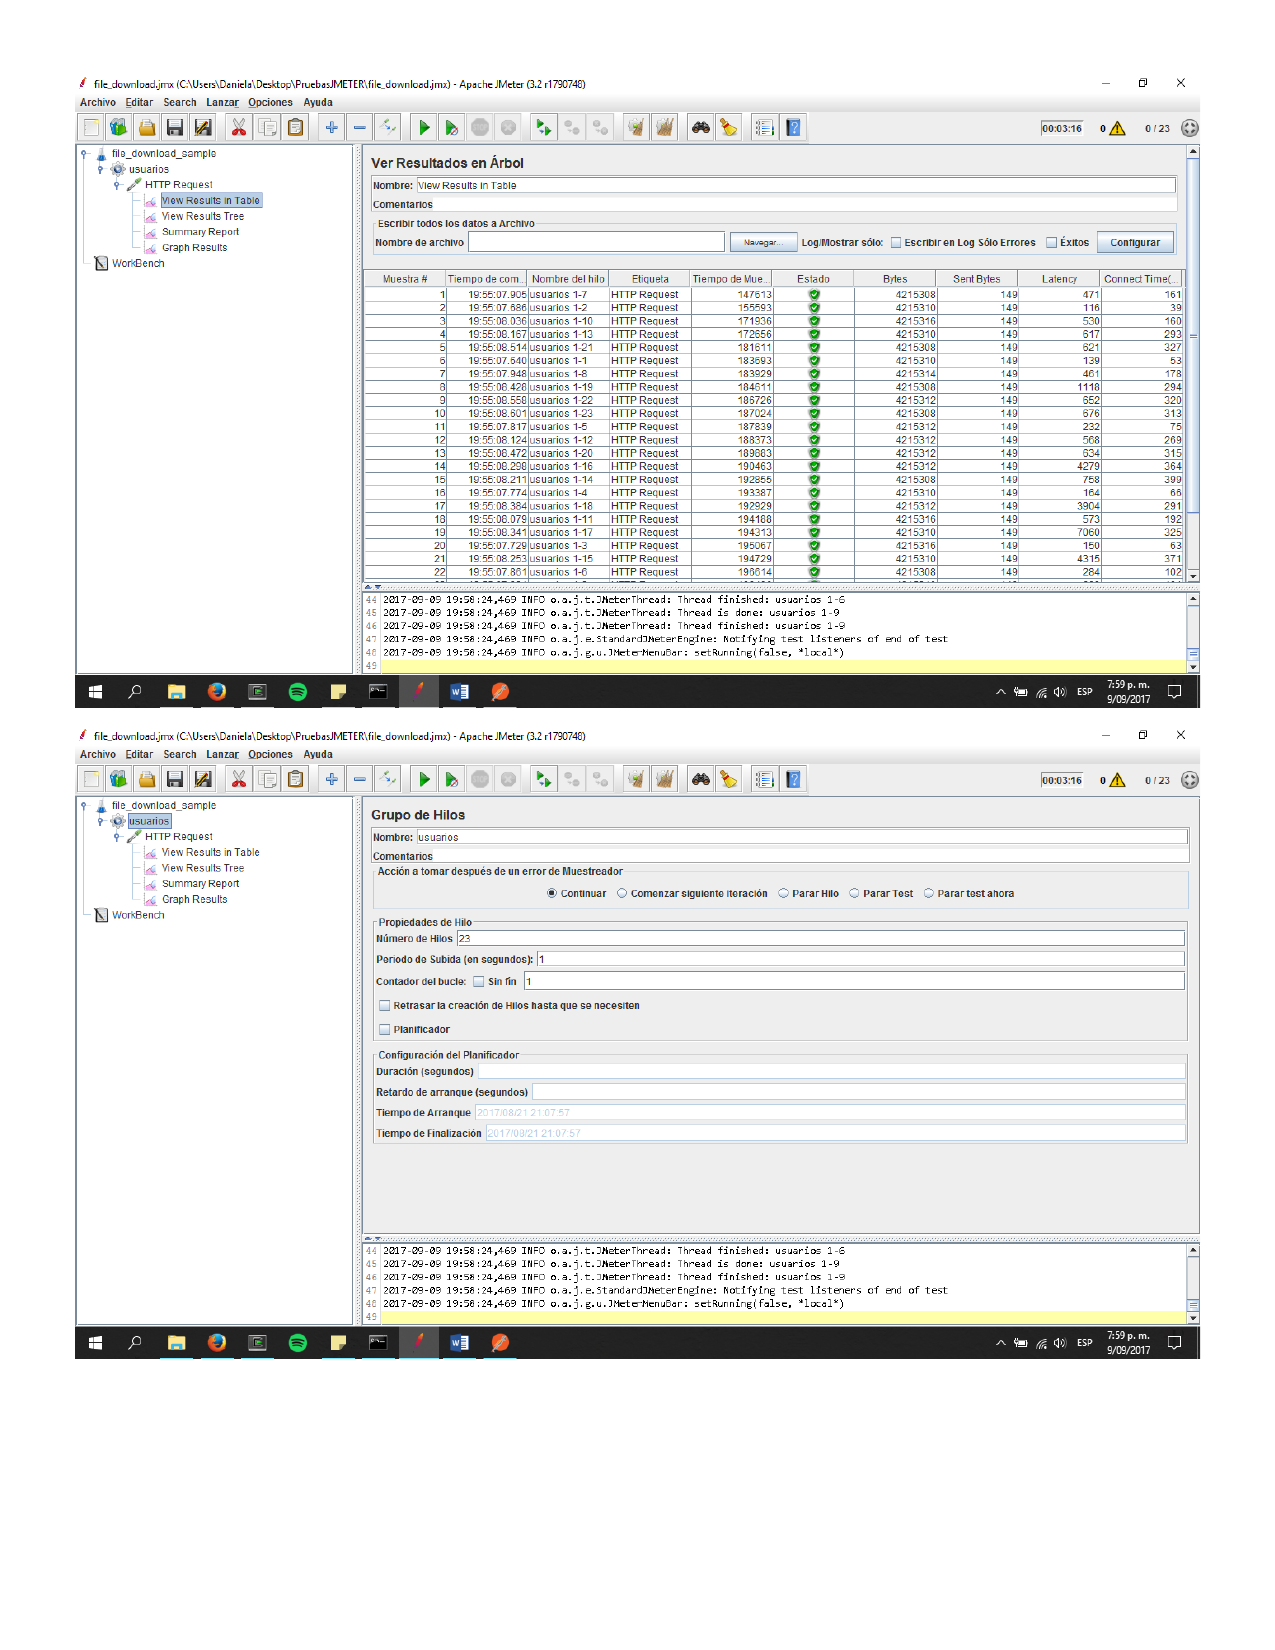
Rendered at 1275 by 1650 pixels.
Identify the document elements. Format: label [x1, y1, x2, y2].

picture [75, 75, 1200, 708]
picture [75, 726, 1200, 1359]
